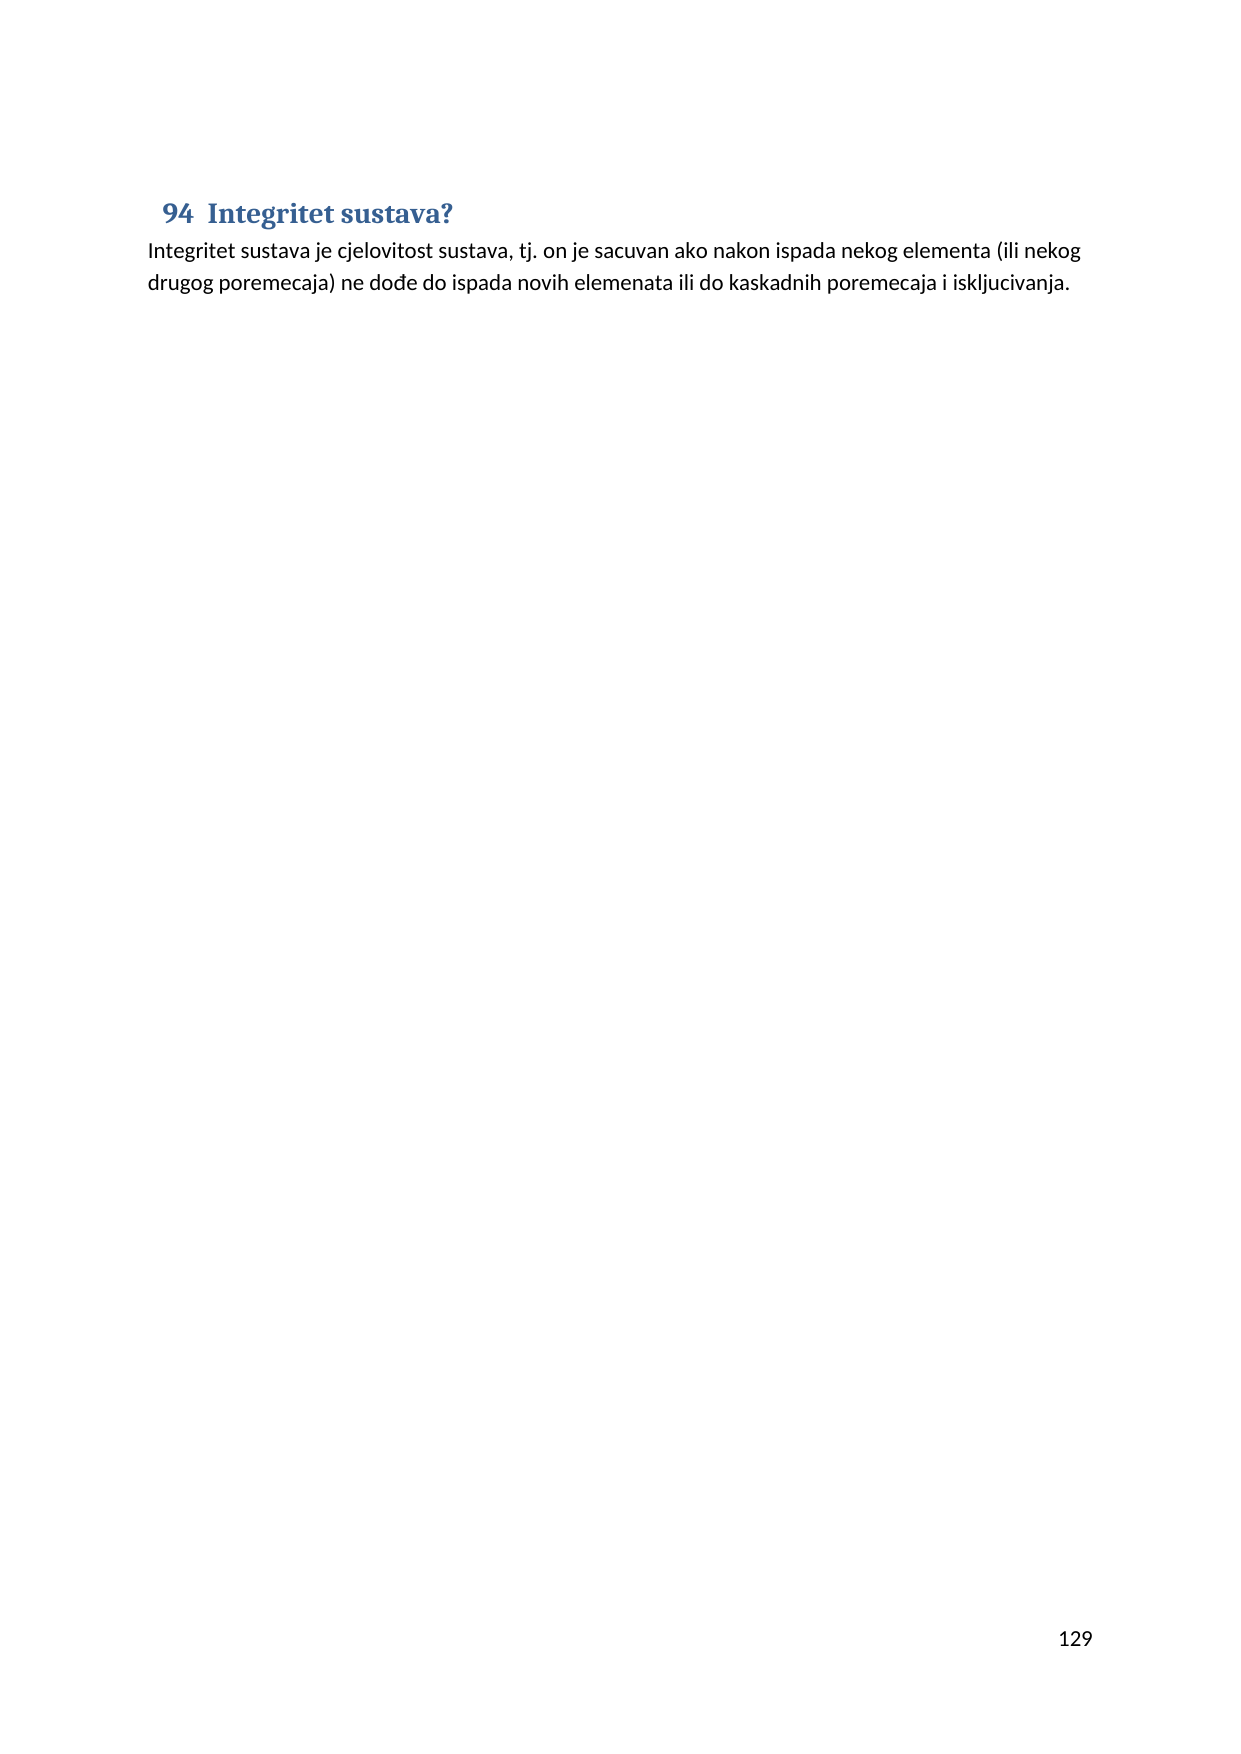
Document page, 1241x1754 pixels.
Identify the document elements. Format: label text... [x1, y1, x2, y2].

text Integritet sustava je cjelovitost sustava, tj. on je sacuvan ako nakon ispada nekog elementa (ili nekog drugog poremecaja) ne dođe do ispada novih elemenata ili do kaskadnih poremecaja i iskljucivanja. [148, 236, 1093, 296]
subtitle Integritet sustava? [162, 198, 1093, 231]
